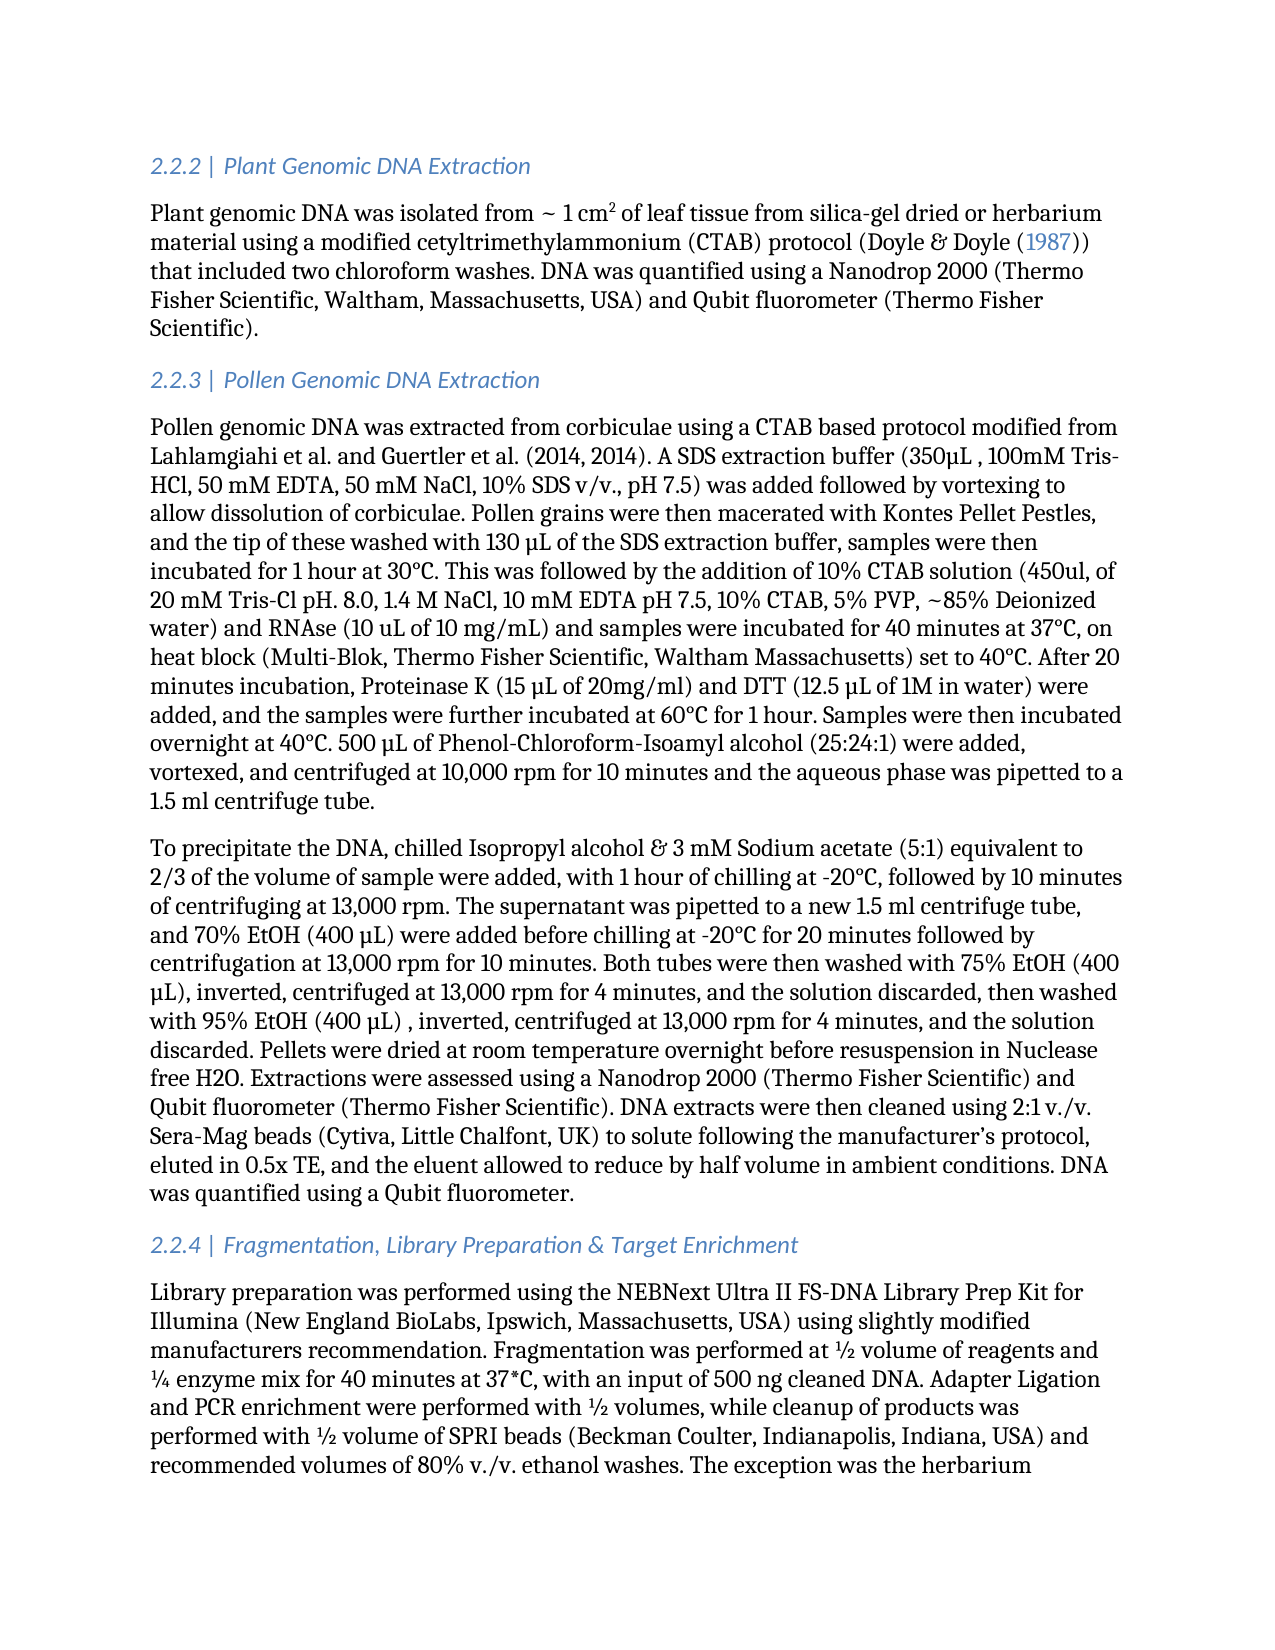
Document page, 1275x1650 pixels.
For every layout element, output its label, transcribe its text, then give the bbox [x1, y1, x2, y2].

text To precipitate the DNA, chilled Isopropyl alcohol & 3 mM Sodium acetate (5:1) equivalent to 2/3 of the volume of sample were added, with 1 hour of chilling at -20°C, followed by 10 minutes of centrifuging at 13,000 rpm. The supernatant was pipetted to a new 1.5 ml centrifuge tube, and 70% EtOH (400 µL) were added before chilling at -20°C for 20 minutes followed by centrifugation at 13,000 rpm for 10 minutes. Both tubes were then washed with 75% EtOH (400 µL), inverted, centrifuged at 13,000 rpm for 4 minutes, and the solution discarded, then washed with 95% EtOH (400 µL) , inverted, centrifuged at 13,000 rpm for 4 minutes, and the solution discarded. Pellets were dried at room temperature overnight before resuspension in Nuclease free H2O. Extractions were assessed using a Nanodrop 2000 (Thermo Fisher Scientific) and Qubit fluorometer (Thermo Fisher Scientific). DNA extracts were then cleaned using 2:1 v./v. Sera-Mag beads (Cytiva, Little Chalfont, UK) to solute following the manufacturer’s protocol, eluted in 0.5x TE, and the eluent allowed to reduce by half volume in ambient conditions. DNA was quantified using a Qubit fluorometer. [150, 834, 1125, 1208]
text Pollen genomic DNA was extracted from corbiculae using a CTAB based protocol modified from Lahlamgiahi et al. and Guertler et al. (2014, 2014). A SDS extraction buffer (350µL , 100mM Tris-HCl, 50 mM EDTA, 50 mM NaCl, 10% SDS v/v., pH 7.5) was added followed by vortexing to allow dissolution of corbiculae. Pollen grains were then macerated with Kontes Pellet Pestles, and the tip of these washed with 130 µL of the SDS extraction buffer, samples were then incubated for 1 hour at 30°C. This was followed by the addition of 10% CTAB solution (450ul, of 20 mM Tris-Cl pH. 8.0, 1.4 M NaCl, 10 mM EDTA pH 7.5, 10% CTAB, 5% PVP, ~85% Deionized water) and RNAse (10 uL of 10 mg/mL) and samples were incubated for 40 minutes at 37°C, on heat block (Multi-Blok, Thermo Fisher Scientific, Waltham Massachusetts) set to 40°C. After 20 minutes incubation, Proteinase K (15 µL of 20mg/ml) and DTT (12.5 µL of 1M in water) were added, and the samples were further incubated at 60°C for 1 hour. Samples were then incubated overnight at 40°C. 500 µL of Phenol-Chloroform-Isoamyl alcohol (25:24:1) were added, vortexed, and centrifuged at 10,000 rpm for 10 minutes and the aqueous phase was pipetted to a 1.5 ml centrifuge tube. [150, 413, 1125, 816]
text Plant genomic DNA was isolated from ~ 1 cm2 of leaf tissue from silica-gel dried or herbarium material using a modified cetyltrimethylammonium (CTAB) protocol (Doyle & Doyle (1987)) that included two chloroform washes. DNA was quantified using a Nanodrop 2000 (Thermo Fisher Scientific, Waltham, Massachusetts, USA) and Qubit fluorometer (Thermo Fisher Scientific). [150, 199, 1125, 343]
subtitle 2.2.2 | Plant Genomic DNA Extraction [150, 150, 1125, 181]
subtitle 2.2.3 | Pollen Genomic DNA Extraction [150, 364, 1125, 394]
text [150, 1278, 1125, 1479]
subtitle 2.2.4 | Fragmentation, Library Preparation & Target Enrichment [150, 1229, 1125, 1259]
